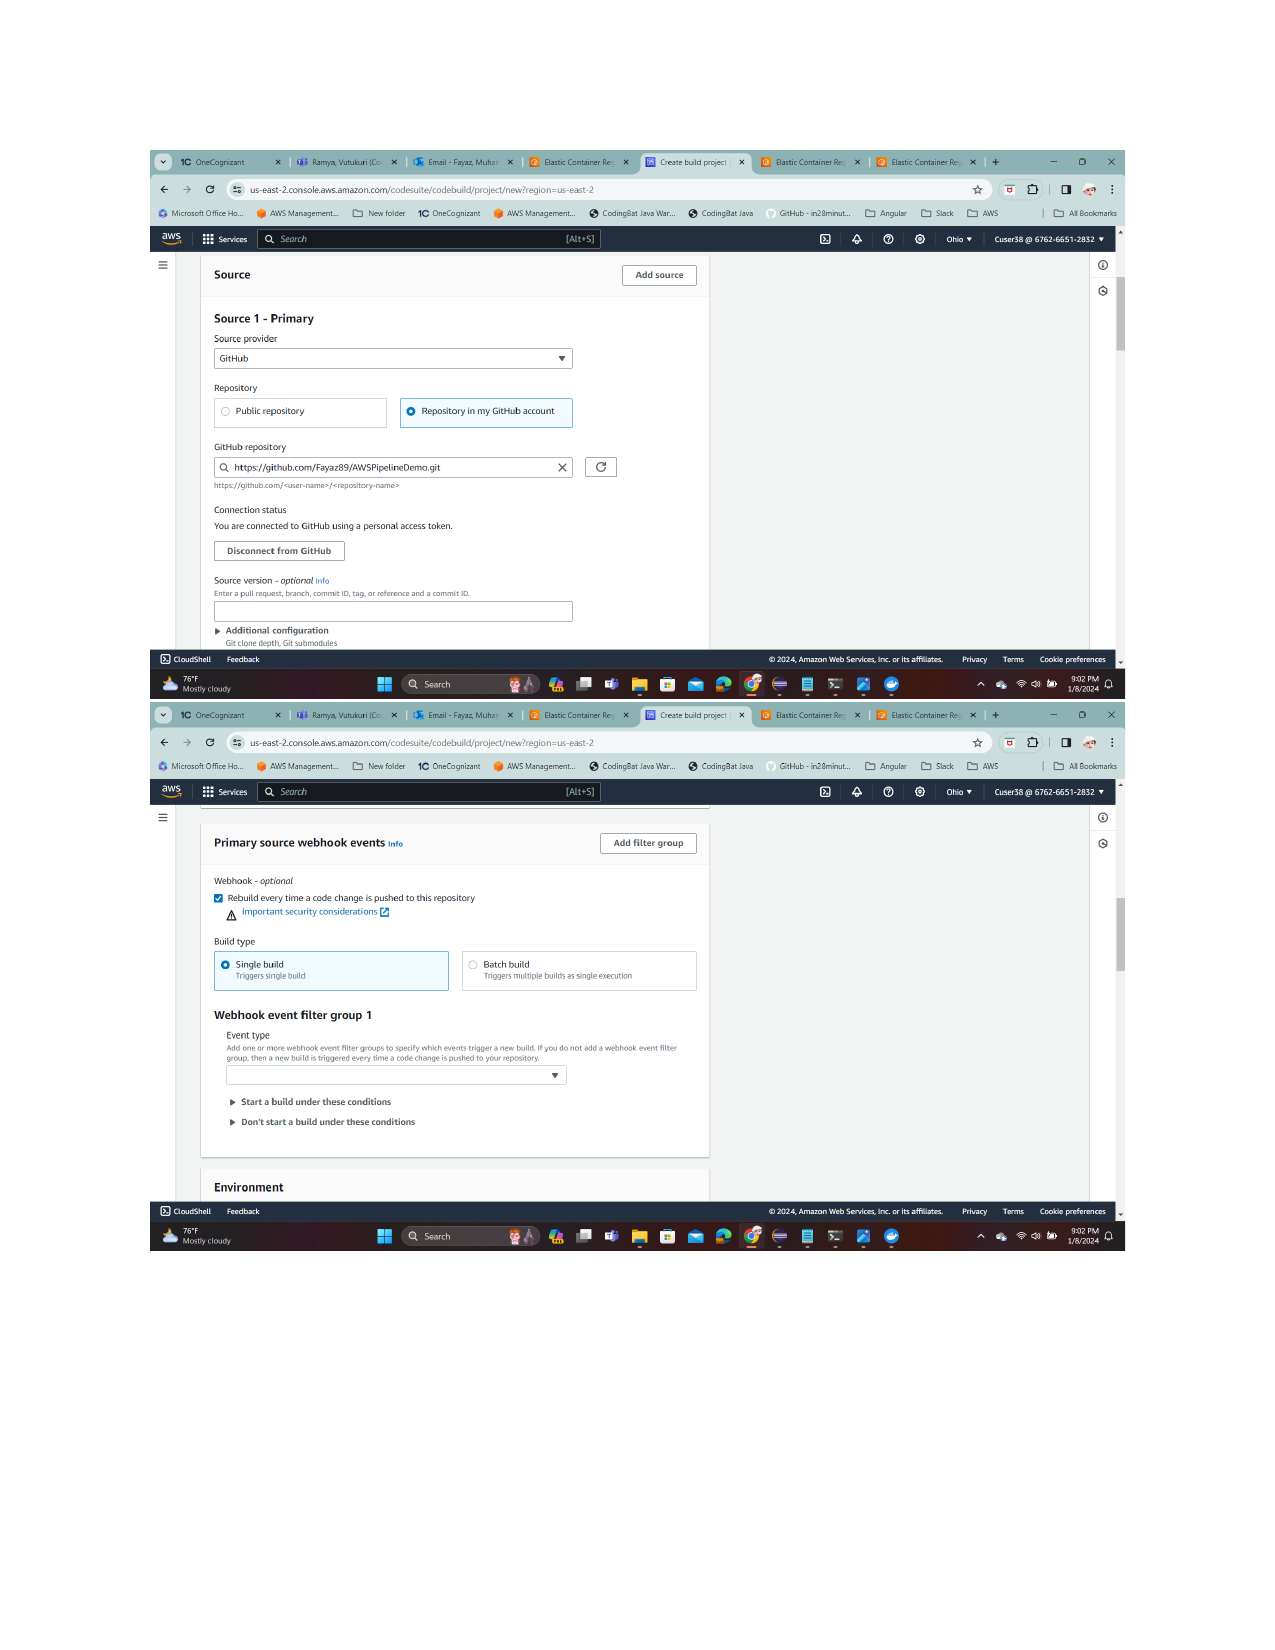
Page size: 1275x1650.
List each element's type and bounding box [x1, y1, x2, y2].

picture [150, 702, 1125, 1251]
picture [150, 150, 1125, 699]
